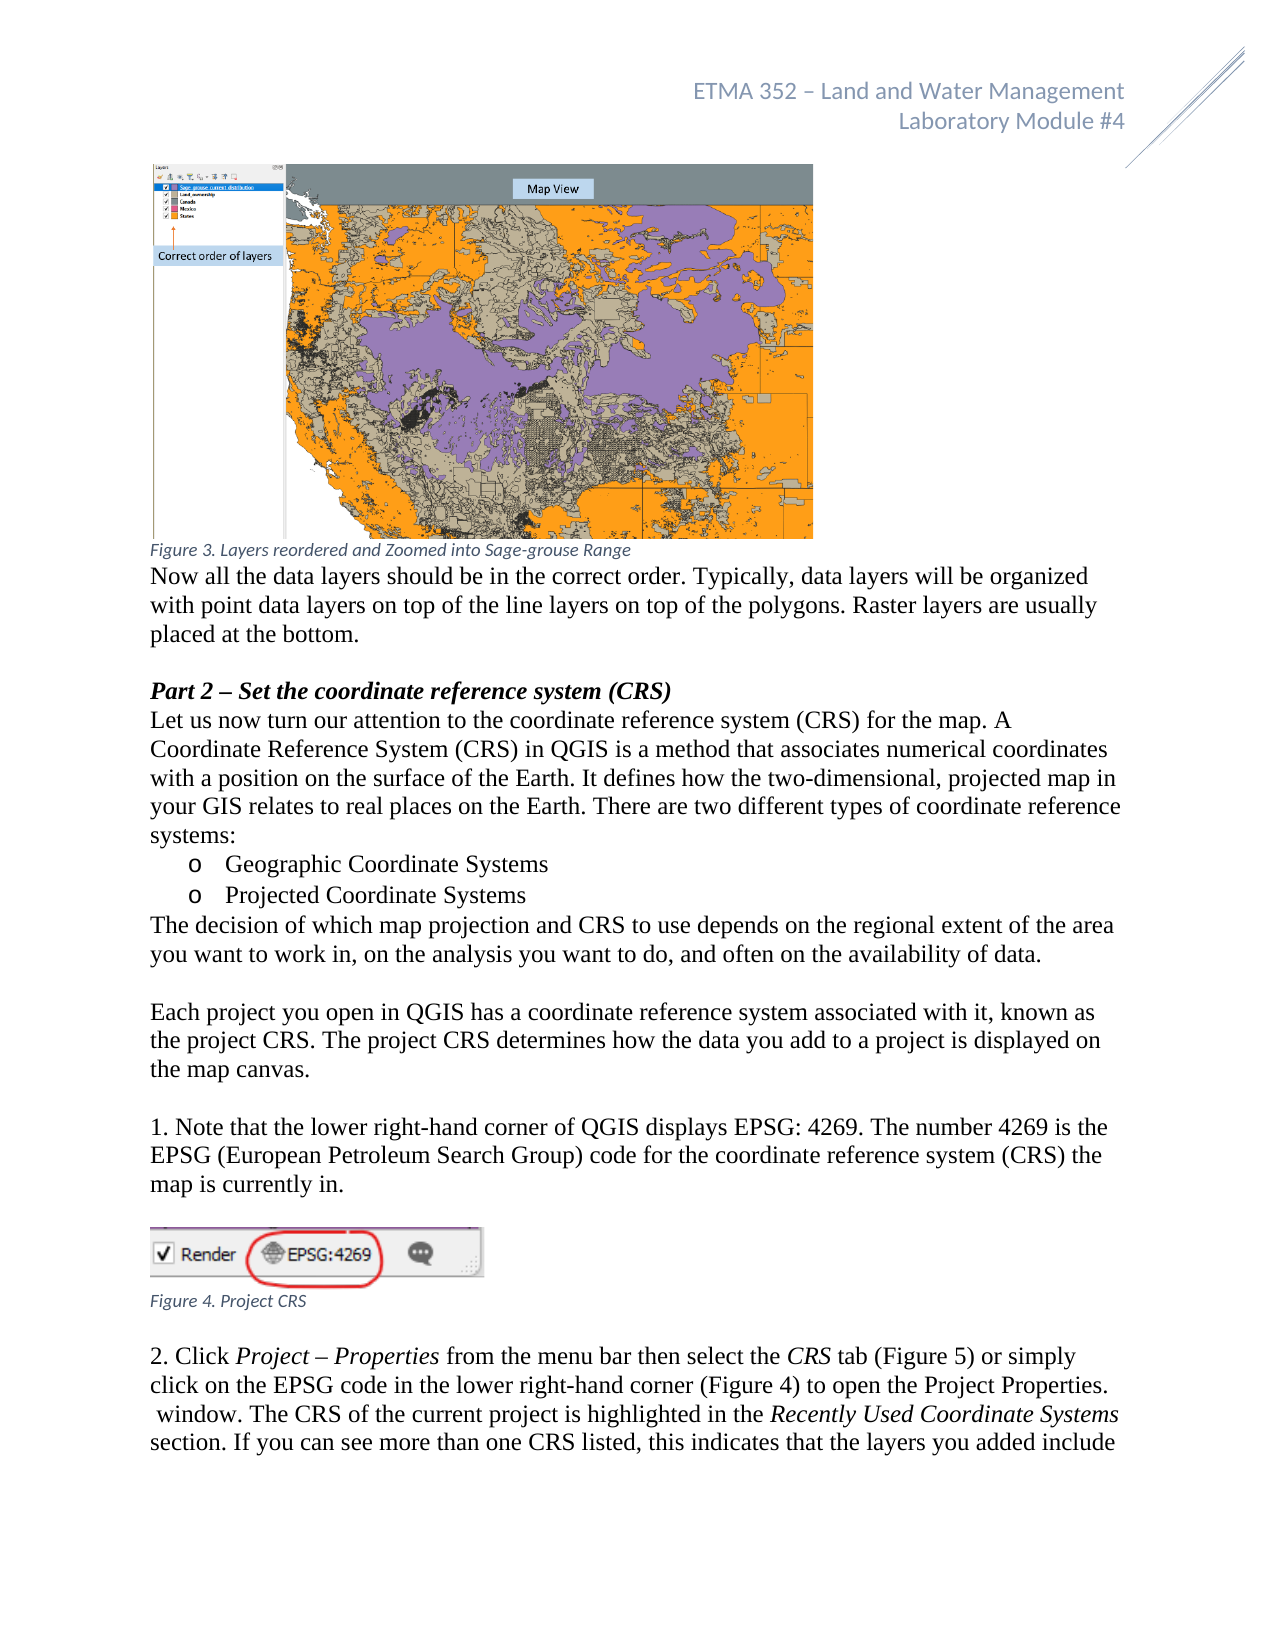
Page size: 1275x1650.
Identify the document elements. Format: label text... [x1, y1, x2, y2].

text Each project you open in QGIS has a coordinate reference system associated with it, known as the project CRS. The project CRS determines how the data you add to a project is displayed on the map canvas. [150, 997, 1125, 1083]
picture [150, 1227, 485, 1290]
list Geographic Coordinate Systems [187, 849, 1125, 880]
text The decision of which map projection and CRS to use depends on the regional extent of the area you want to work in, on the analysis you want to do, and often on the availability of data. [150, 911, 1125, 968]
text 2. Click Project – Properties from the menu bar then select the CRS tab (Figure 5) or simply click on the EPSG code in the lower right-hand corner (Figure 4) to open the Project Properties. [150, 1341, 1125, 1399]
text Part 2 – Set the coordinate reference system (CRS) [150, 676, 1125, 705]
text Now all the data layers should be in the correct order. Typically, data layers will be organized with point data layers on top of the line layers on top of the polygons. Raster layers are usually placed at the bottom. [150, 561, 1125, 648]
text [150, 1399, 1125, 1456]
picture [150, 164, 814, 539]
text 1. Note that the lower right-hand corner of QGIS displays EPSG: 4269. The number 4269 is the EPSG (European Petroleum Search Group) code for the coordinate reference system (CRS) the map is currently in. [150, 1112, 1125, 1198]
list Projected Coordinate Systems [187, 880, 1125, 911]
text Let us now turn our attention to the coordinate reference system (CRS) for the map. A Coordinate Reference System (CRS) in QGIS is a method that associates numerical coordinates with a position on the surface of the Earth. It defines how the two-dimensional, projected map in your GIS relates to real places on the Earth. There are two different types of coordinate reference systems: [150, 705, 1125, 849]
